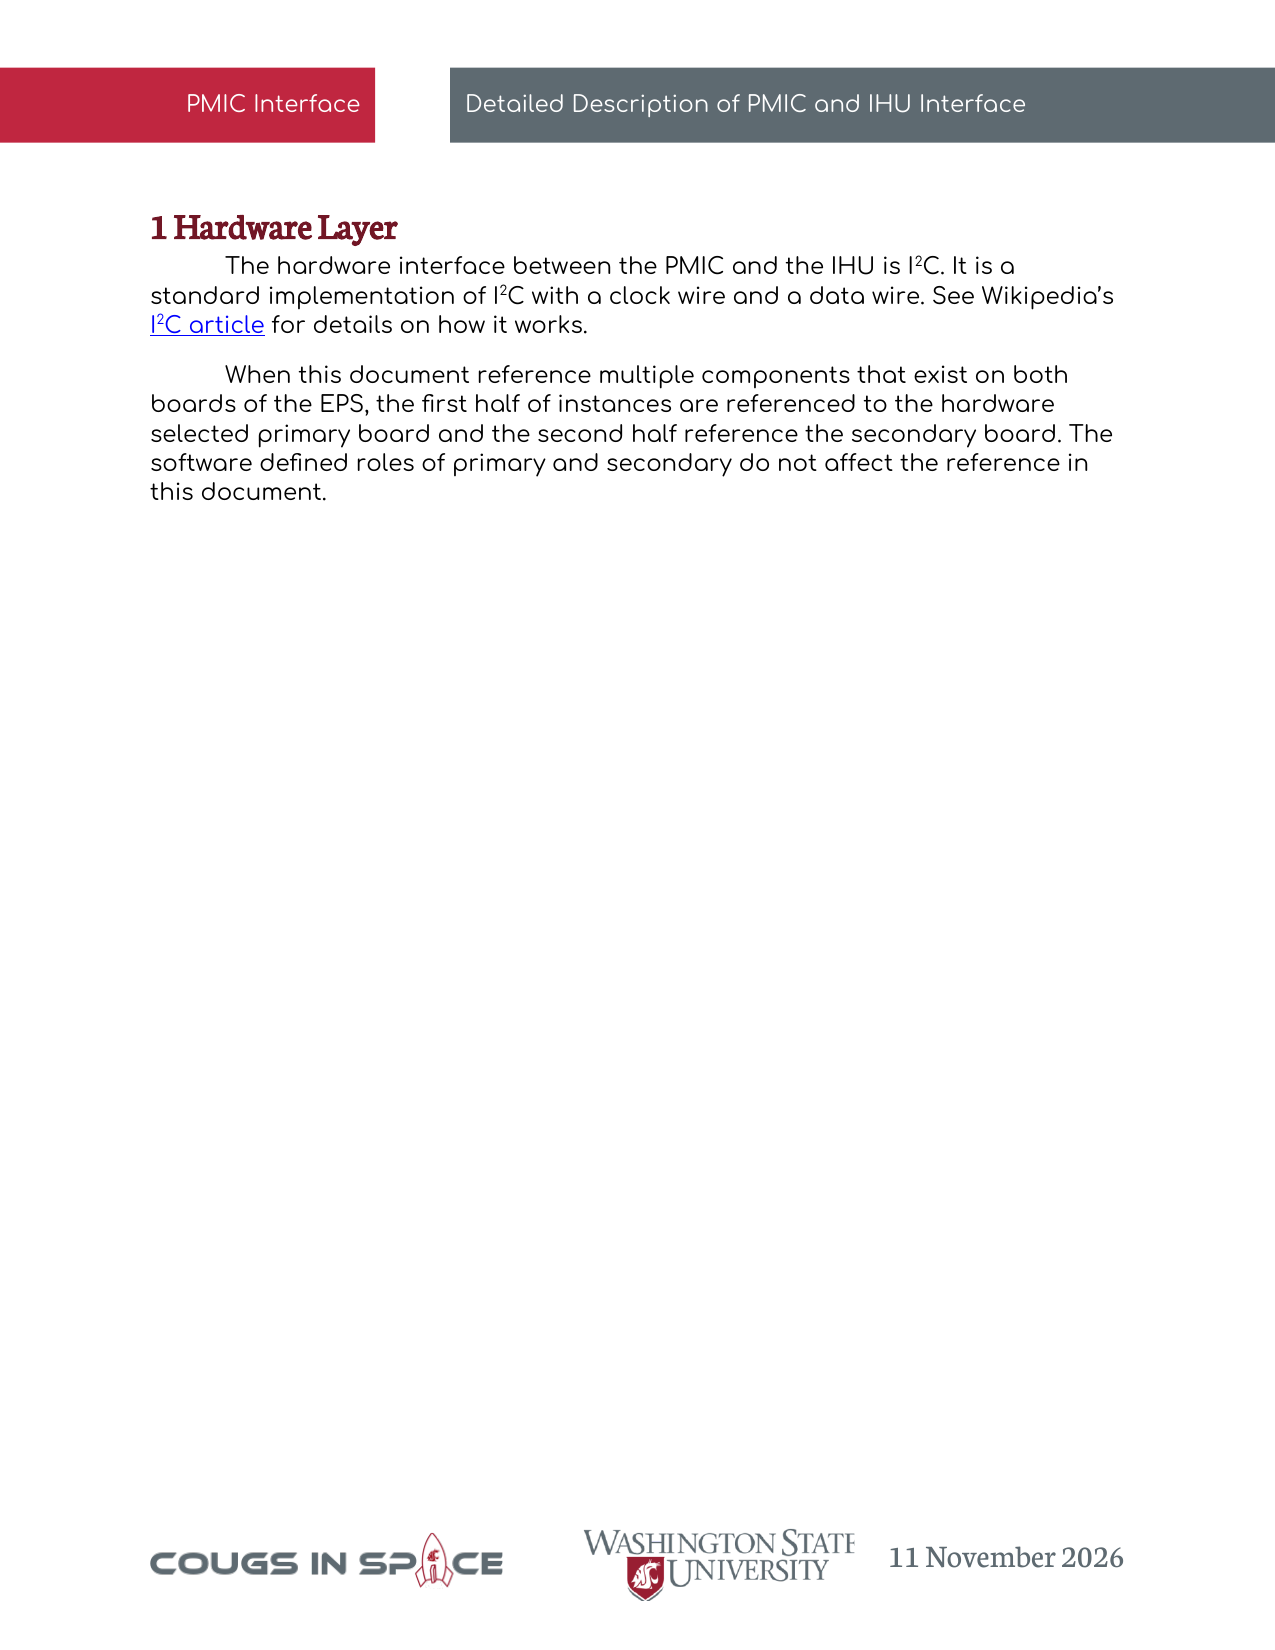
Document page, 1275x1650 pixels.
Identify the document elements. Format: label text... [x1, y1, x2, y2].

text When this document reference multiple components that exist on both boards of the EPS, the first half of instances are referenced to the hardware selected primary board and the second half reference the secondary board. The software defined roles of primary and secondary do not affect the reference in this document. [150, 363, 1125, 506]
picture [150, 1532, 503, 1589]
text The hardware interface between the PMIC and the IHU is I2C. It is a standard implementation of I2C with a clock wire and a data wire. See Wikipedia’s I2C article for details on how it works. [150, 254, 1125, 339]
subtitle 1 Hardware Layer [150, 200, 1125, 247]
picture [582, 1528, 854, 1601]
